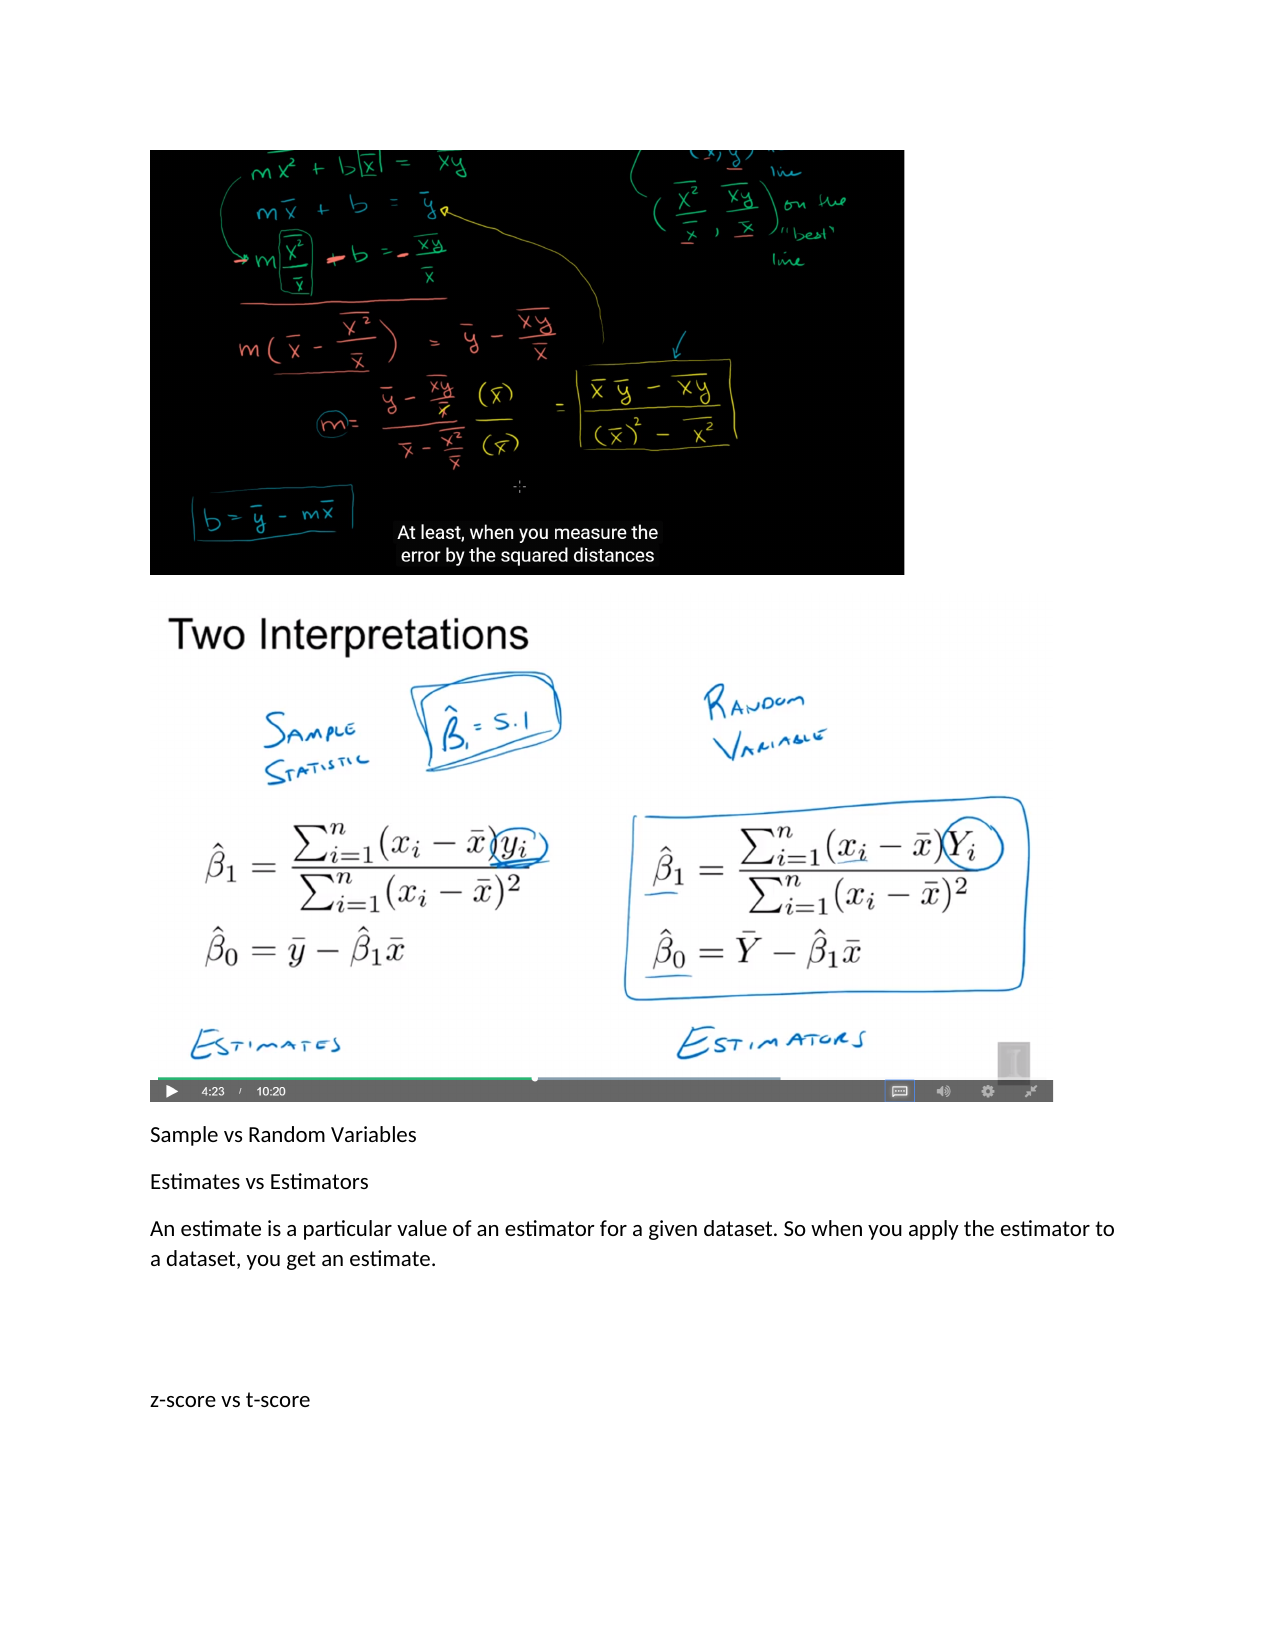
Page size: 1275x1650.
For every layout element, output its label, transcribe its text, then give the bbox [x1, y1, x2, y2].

text Estimates vs Estimators [150, 1167, 1125, 1195]
picture [150, 593, 1054, 1102]
text Sample vs Random Variables [150, 1120, 1125, 1148]
picture [150, 150, 905, 575]
text z-score vs t-score [150, 1385, 1125, 1413]
text An estimate is a particular value of an estimator for a given dataset. So when you apply the estimator to a dataset, you get an estimate. [150, 1214, 1125, 1272]
